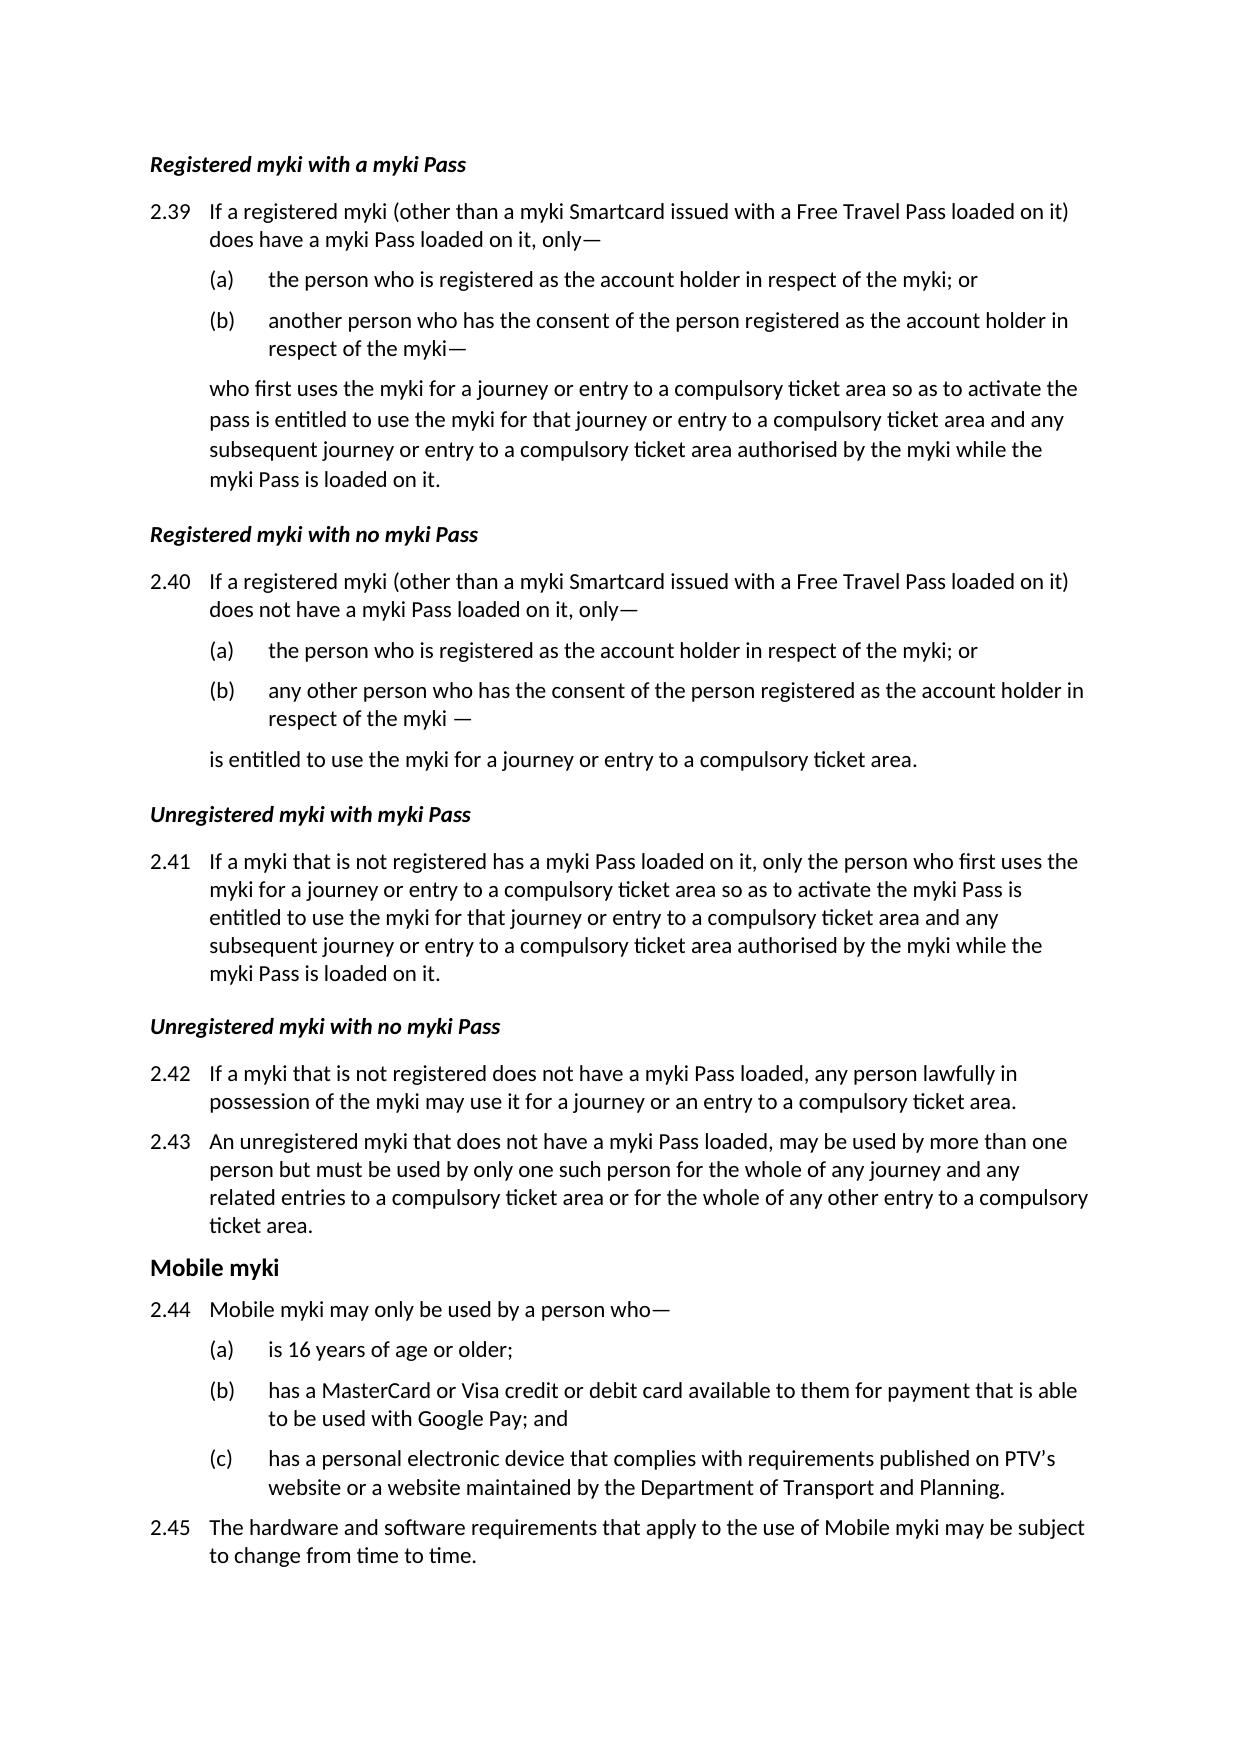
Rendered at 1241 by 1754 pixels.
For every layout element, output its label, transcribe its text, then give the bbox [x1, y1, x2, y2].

subtitle Mobile myki [150, 1252, 1090, 1282]
list another person who has the consent of the person registered as the account holder in respect of the myki— [209, 306, 1090, 362]
subtitle Unregistered myki with no myki Pass [150, 1012, 1090, 1040]
text who first uses the myki for a journey or entry to a compulsory ticket area so as to activate the pass is entitled to use the myki for that journey or entry to a compulsory ticket area and any subsequent journey or entry to a compulsory ticket area authorised by the myki while the myki Pass is loaded on it. [209, 374, 1090, 493]
subtitle Unregistered myki with myki Pass [150, 800, 1090, 828]
list If a registered myki (other than a myki Smartcard issued with a Free Travel Pass loaded on it) does not have a myki Pass loaded on it, only— [150, 567, 1090, 623]
list has a MasterCard or Visa credit or debit card available to them for payment that is able to be used with Google Pay; and [209, 1376, 1090, 1432]
list If a registered myki (other than a myki Smartcard issued with a Free Travel Pass loaded on it) does have a myki Pass loaded on it, only— [150, 197, 1090, 253]
list Mobile myki may only be used by a person who— [150, 1295, 1090, 1323]
list An unregistered myki that does not have a myki Pass loaded, may be used by more than one person but must be used by only one such person for the whole of any journey and any related entries to a compulsory ticket area or for the whole of any other entry to a compulsory ticket area. [150, 1127, 1090, 1239]
subtitle Registered myki with no myki Pass [150, 520, 1090, 548]
list is 16 years of age or older; [209, 1336, 1090, 1363]
list If a myki that is not registered does not have a myki Pass loaded, any person lawfully in possession of the myki may use it for a journey or an entry to a compulsory ticket area. [150, 1059, 1090, 1115]
list If a myki that is not registered has a myki Pass loaded on it, only the person who first uses the myki for a journey or entry to a compulsory ticket area so as to activate the myki Pass is entitled to use the myki for that journey or entry to a compulsory ticket area and any subsequent journey or entry to a compulsory ticket area authorised by the myki while the myki Pass is loaded on it. [150, 847, 1090, 987]
list The hardware and software requirements that apply to the use of Mobile myki may be subject to change from time to time. [150, 1513, 1090, 1569]
list has a personal electronic device that complies with requirements published on PTV’s website or a website maintained by the Department of Transport and Planning. [209, 1444, 1090, 1501]
list any other person who has the consent of the person registered as the account holder in respect of the myki — [209, 676, 1090, 732]
list the person who is registered as the account holder in respect of the myki; or [209, 636, 1090, 664]
list the person who is registered as the account holder in respect of the myki; or [209, 265, 1090, 293]
subtitle Registered myki with a myki Pass [150, 150, 1090, 178]
text is entitled to use the myki for a journey or entry to a compulsory ticket area. [150, 745, 1090, 773]
